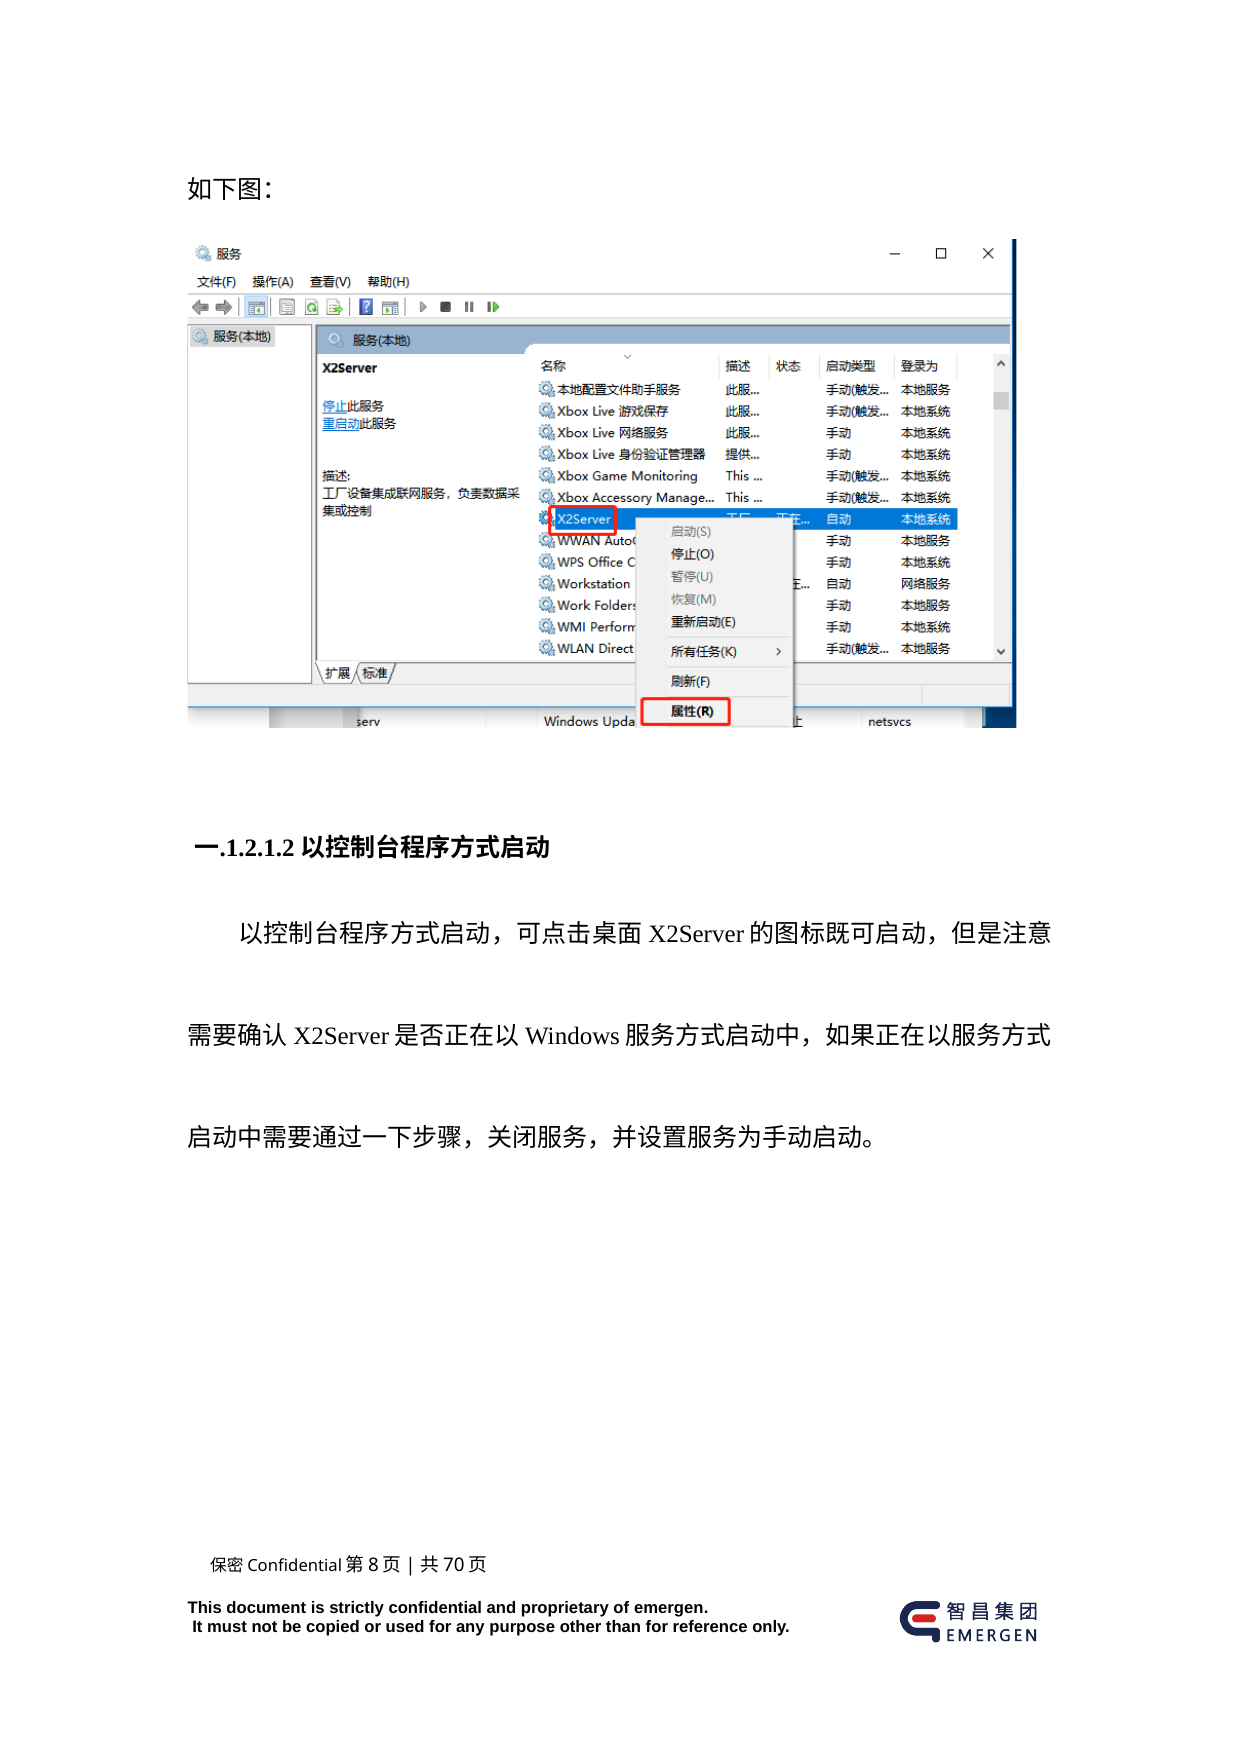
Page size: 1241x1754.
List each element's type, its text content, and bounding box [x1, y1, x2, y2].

text 默认使用Windows服务自动启动，可通过Windows服务管理器中看到服务，如下图： [187, 153, 1053, 221]
subtitle 以控制台程序方式启动 [194, 812, 1053, 879]
picture [871, 1550, 1064, 1689]
text 以控制台程序方式启动，可点击桌面X2Server的图标既可启动，但是注意需要确认X2Server是否正在以Windows服务方式启动中，如果正在以服务方式启动中需要通过一下步骤，关闭服务，并设置服务为手动启动。 [187, 898, 1053, 1169]
picture [187, 239, 1017, 728]
